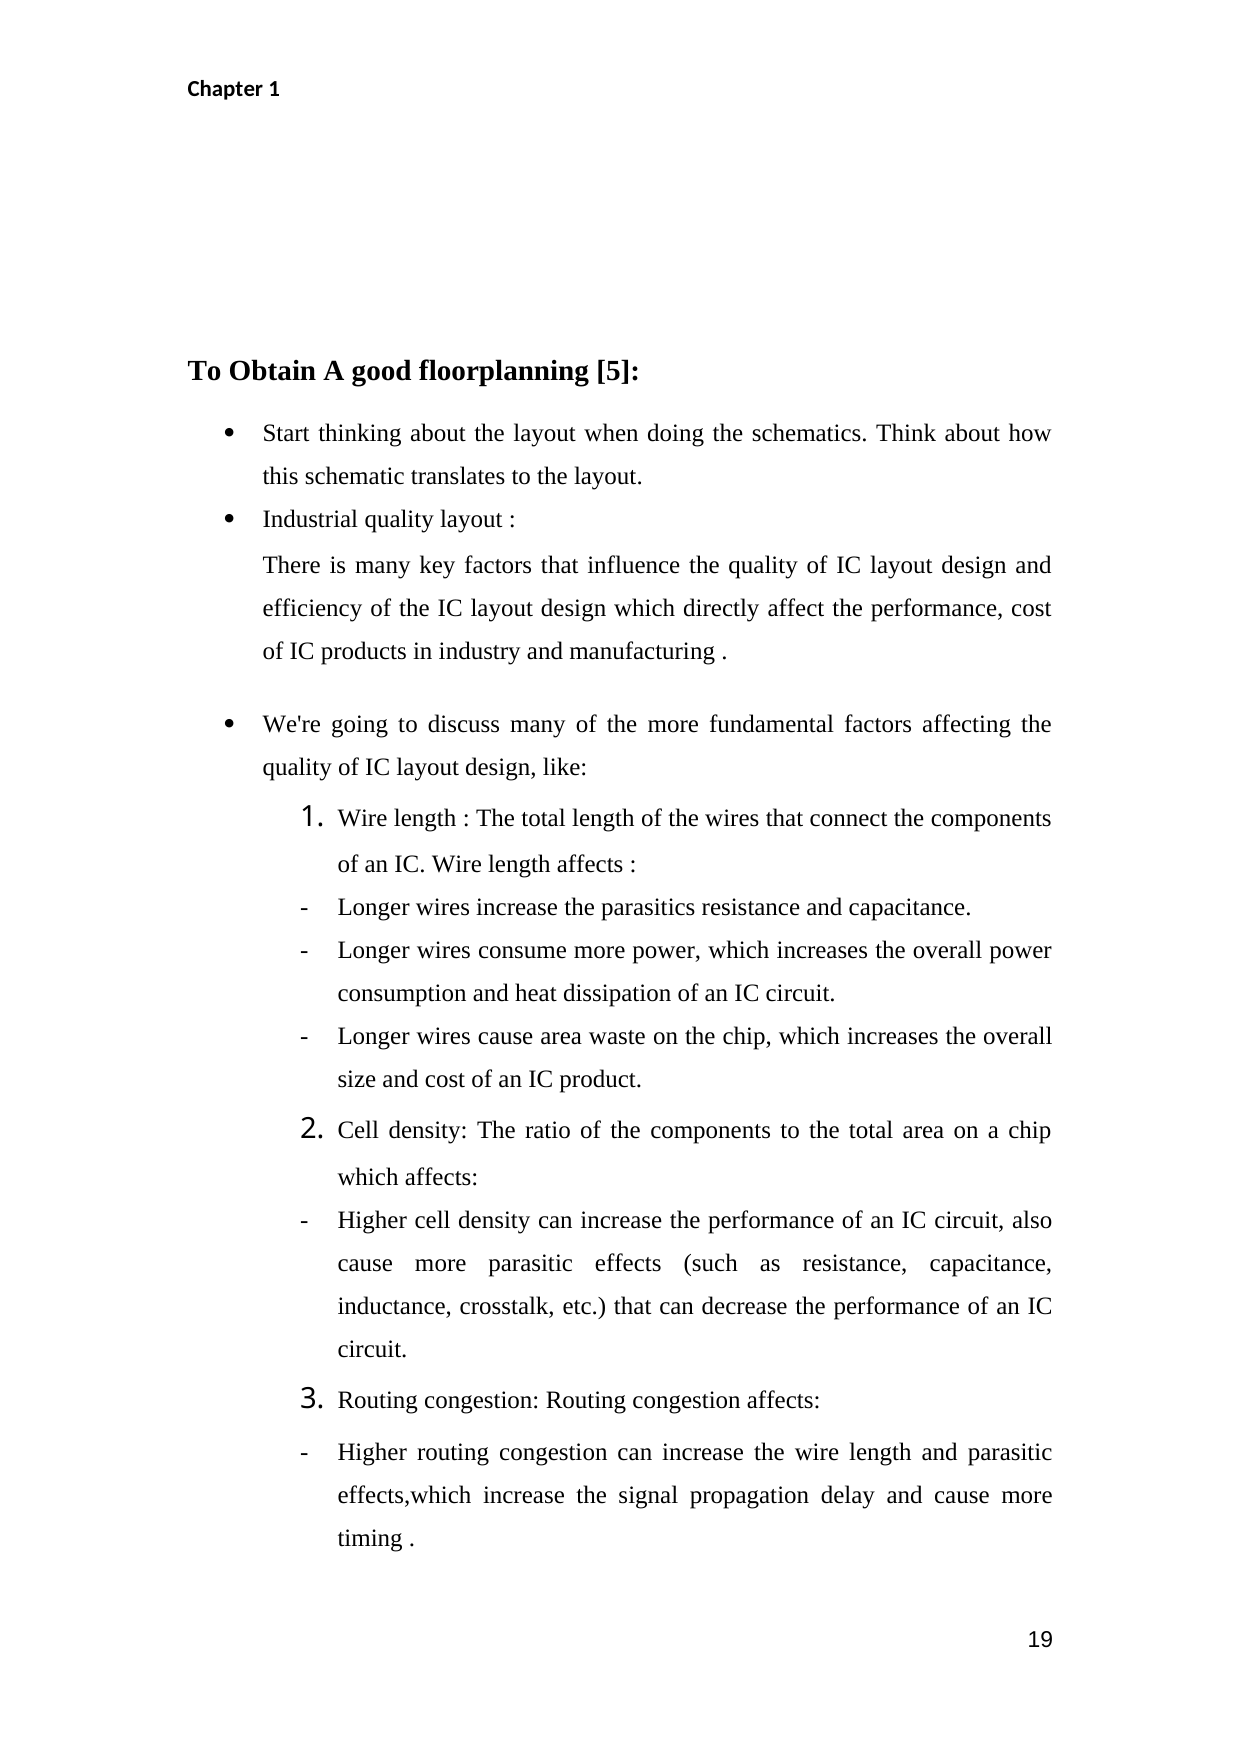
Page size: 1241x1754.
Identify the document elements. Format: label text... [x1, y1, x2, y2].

text To Obtain A good floorplanning [5]: [187, 353, 1053, 386]
list Wire length : The total length of the wires that connect the components of an IC. Wire length affects : [300, 795, 1053, 878]
list Start thinking about the layout when doing the schematics. Think about how this schematic translates to the layout. [225, 418, 1053, 490]
list Industrial quality layout : [225, 504, 1053, 533]
list Cell density: The ratio of the components to the total area on a chip which affects: [300, 1108, 1053, 1191]
list Longer wires cause area waste on the chip, which increases the overall size and cost of an IC product. [300, 1021, 1053, 1093]
text There is many key factors that influence the quality of IC layout design and efficiency of the IC layout design which directly affect the performance, cost of IC products in industry and manufacturing . [262, 550, 1053, 665]
list Routing congestion: Routing congestion affects: [300, 1377, 1053, 1417]
list Higher cell density can increase the performance of an IC circuit, also cause more parasitic effects (such as resistance, capacitance, inductance, crosstalk, etc.) that can decrease the performance of an IC circuit. [300, 1205, 1053, 1363]
list We're going to discuss many of the more fundamental factors affecting the quality of IC layout design, like: [225, 709, 1053, 781]
list Longer wires increase the parasitics resistance and capacitance. [300, 892, 1053, 921]
list Longer wires consume more power, which increases the overall power consumption and heat dissipation of an IC circuit. [300, 935, 1053, 1007]
list Higher routing congestion can increase the wire length and parasitic effects,which increase the signal propagation delay and cause more timing . [300, 1437, 1053, 1552]
